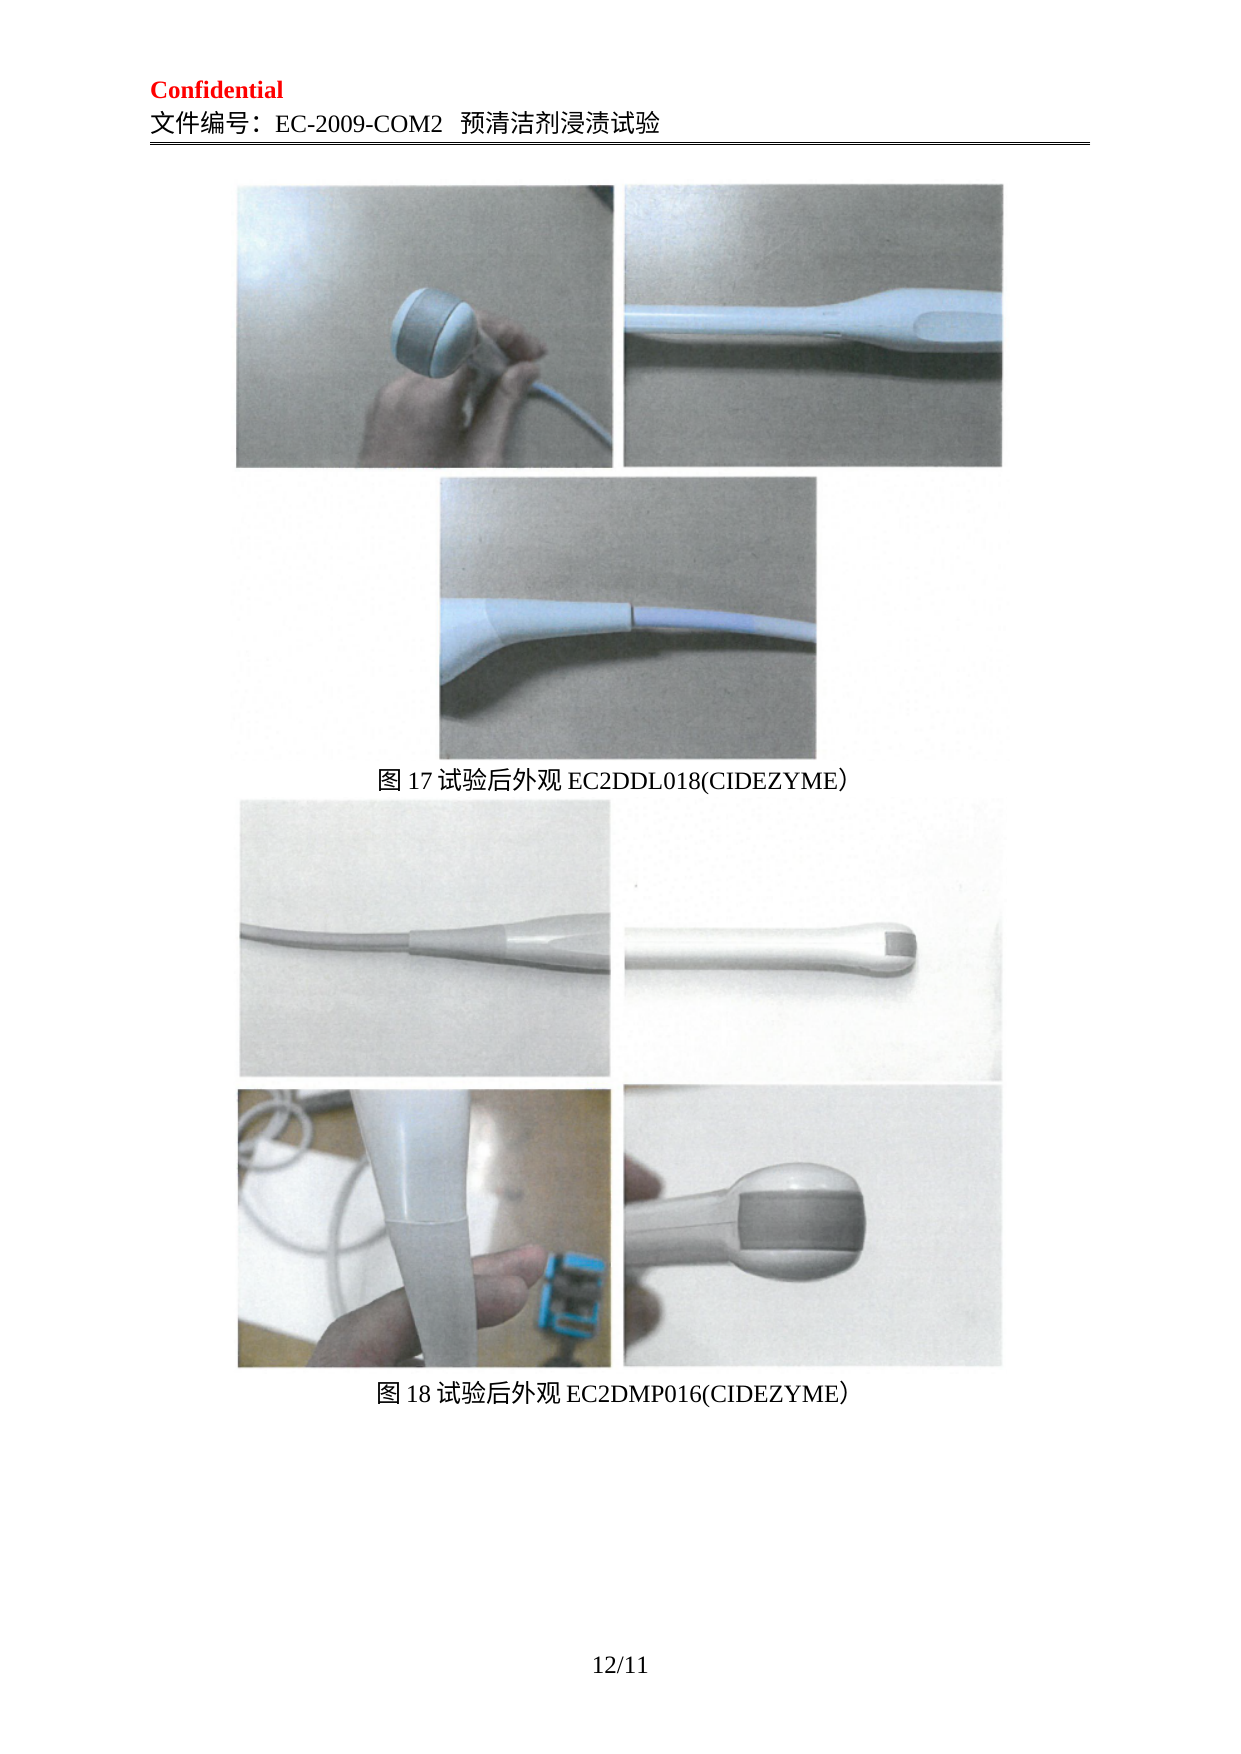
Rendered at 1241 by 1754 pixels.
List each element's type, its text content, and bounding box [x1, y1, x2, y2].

text 图18试验后外观EC2DMP016(CIDEZYME） [150, 1373, 1090, 1410]
text 图17试验后外观EC2DDL018(CIDEZYME） [150, 761, 1090, 797]
